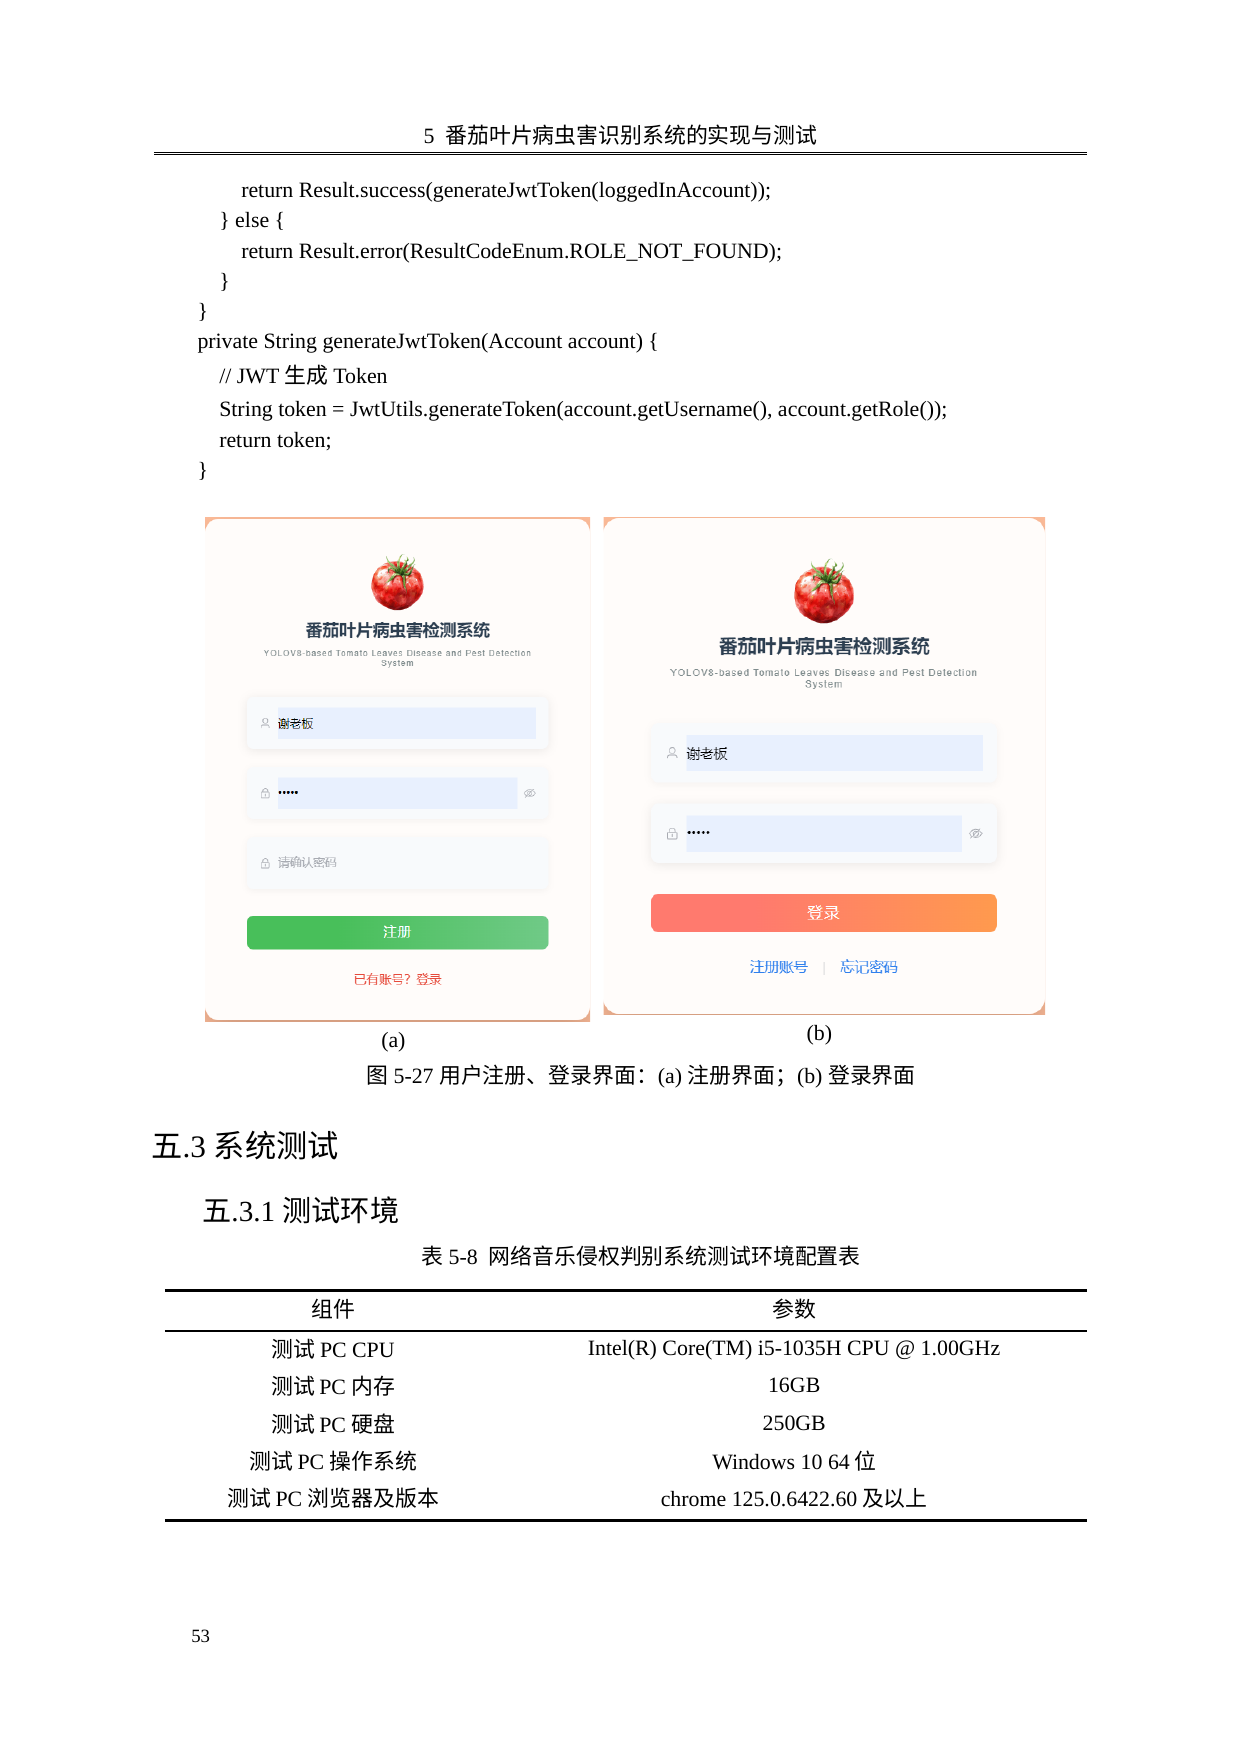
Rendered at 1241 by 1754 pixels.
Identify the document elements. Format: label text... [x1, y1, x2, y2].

list 测试环境 [202, 1188, 1087, 1230]
text } else { [153, 207, 1087, 233]
text String token = JwtUtils.generateToken(account.getUsername(), account.getRole()); [153, 396, 1087, 422]
table_cell 测试PC CPU [165, 1332, 501, 1369]
table_cell Windows 10 64位 [501, 1444, 1087, 1481]
list 系统测试 [151, 1121, 1087, 1167]
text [153, 177, 1087, 202]
table_cell 测试PC 内存 [165, 1369, 501, 1407]
table_header (b) [592, 487, 1046, 1058]
text return token; [153, 427, 1087, 452]
picture [603, 517, 1046, 1015]
table_cell 测试PC 硬盘 [165, 1407, 501, 1444]
text private String generateJwtToken(Account account) { [153, 328, 1087, 353]
table_header (a) [194, 487, 592, 1058]
table_cell 测试PC 操作系统 [165, 1444, 501, 1481]
text } [153, 298, 1087, 323]
text // JWT 生成 Token [153, 358, 1087, 390]
table_header 组件 [165, 1292, 501, 1330]
table_cell 测试PC 浏览器及版本 [165, 1481, 501, 1519]
table_cell 250GB [501, 1407, 1087, 1444]
text } [153, 457, 1087, 482]
picture [205, 517, 590, 1022]
table_cell 16GB [501, 1369, 1087, 1407]
table_header 参数 [501, 1292, 1087, 1330]
table_cell Intel(R) Core(TM) i5-1035H CPU @ 1.00GHz [501, 1332, 1087, 1369]
text } [153, 268, 1087, 293]
table_cell chrome 125.0.6422.60及以上 [501, 1481, 1087, 1519]
text return Result.error(ResultCodeEnum.ROLE_NOT_FOUND); [153, 238, 1087, 263]
